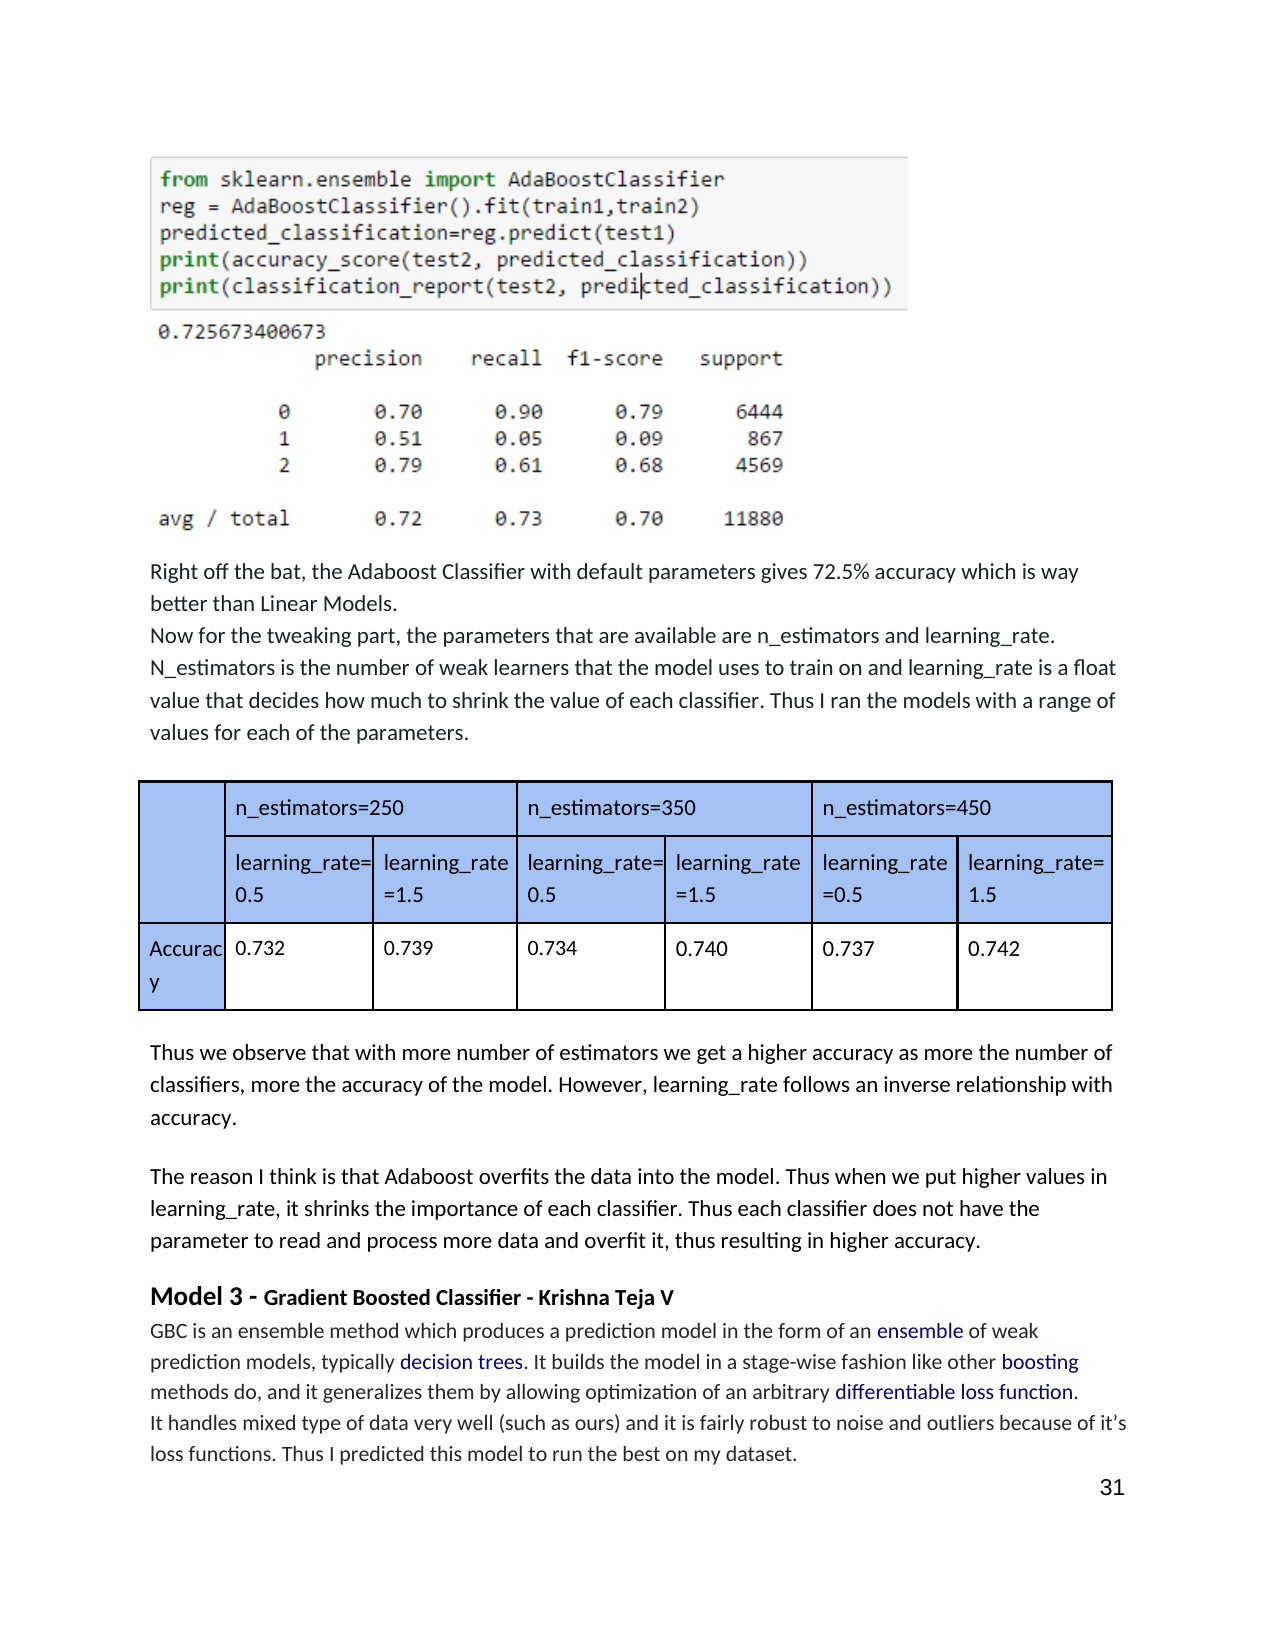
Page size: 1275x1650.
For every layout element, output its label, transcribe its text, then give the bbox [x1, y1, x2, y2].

table_cell learning_rate=0.5 [518, 837, 664, 922]
table_cell 0.740 [666, 924, 811, 1009]
table_cell 0.739 [374, 924, 516, 1009]
table_header n_estimators=350 [518, 783, 811, 835]
subtitle Model 3 - Gradient Boosted Classifier - Krishna Teja V [150, 1279, 1134, 1312]
table_cell Accuracy [140, 924, 224, 1009]
table_cell 0.732 [226, 924, 372, 1009]
picture [150, 150, 908, 554]
text It handles mixed type of data very well (such as ours) and it is fairly robust to noise and outliers because of it’s loss functions. Thus I predicted this model to run the best on my dataset. [150, 1409, 1134, 1466]
table_cell learning_rate=0.5 [226, 837, 372, 922]
table_cell 0.737 [813, 924, 956, 1009]
table_cell 0.742 [959, 924, 1111, 1009]
table_cell learning_rate=1.5 [666, 837, 811, 922]
table_cell learning_rate=0.5 [813, 837, 956, 922]
text GBC is an ensemble method which produces a prediction model in the form of an ensemble of weak prediction models, typically decision trees. It builds the model in a stage-wise fashion like other boosting methods do, and it generalizes them by allowing optimization of an arbitrary differentiable loss function. [150, 1317, 1134, 1405]
text Now for the tweaking part, the parameters that are available are n_estimators and learning_rate. N_estimators is the number of weak learners that the model uses to train on and learning_rate is a float value that decides how much to shrink the value of each classifier. Thus I ran the models with a range of values for each of the parameters. [150, 621, 1134, 746]
table_cell learning_rate=1.5 [959, 837, 1111, 922]
text The reason I think is that Adaboost overfits the data into the model. Thus when we put higher values in learning_rate, it shrinks the importance of each classifier. Thus each classifier does not have the parameter to read and process more data and overfit it, thus resulting in higher accuracy. [150, 1162, 1134, 1254]
table_header n_estimators=450 [813, 783, 1111, 835]
table_cell 0.734 [518, 924, 664, 1009]
table_header [140, 783, 224, 922]
text Right off the bat, the Adaboost Classifier with default parameters gives 72.5% accuracy which is way better than Linear Models. [150, 557, 1134, 617]
table_cell learning_rate=1.5 [374, 837, 516, 922]
table_header n_estimators=250 [226, 783, 516, 835]
text Thus we observe that with more number of estimators we get a higher accuracy as more the number of classifiers, more the accuracy of the model. However, learning_rate follows an inverse relationship with accuracy. [150, 1038, 1134, 1131]
